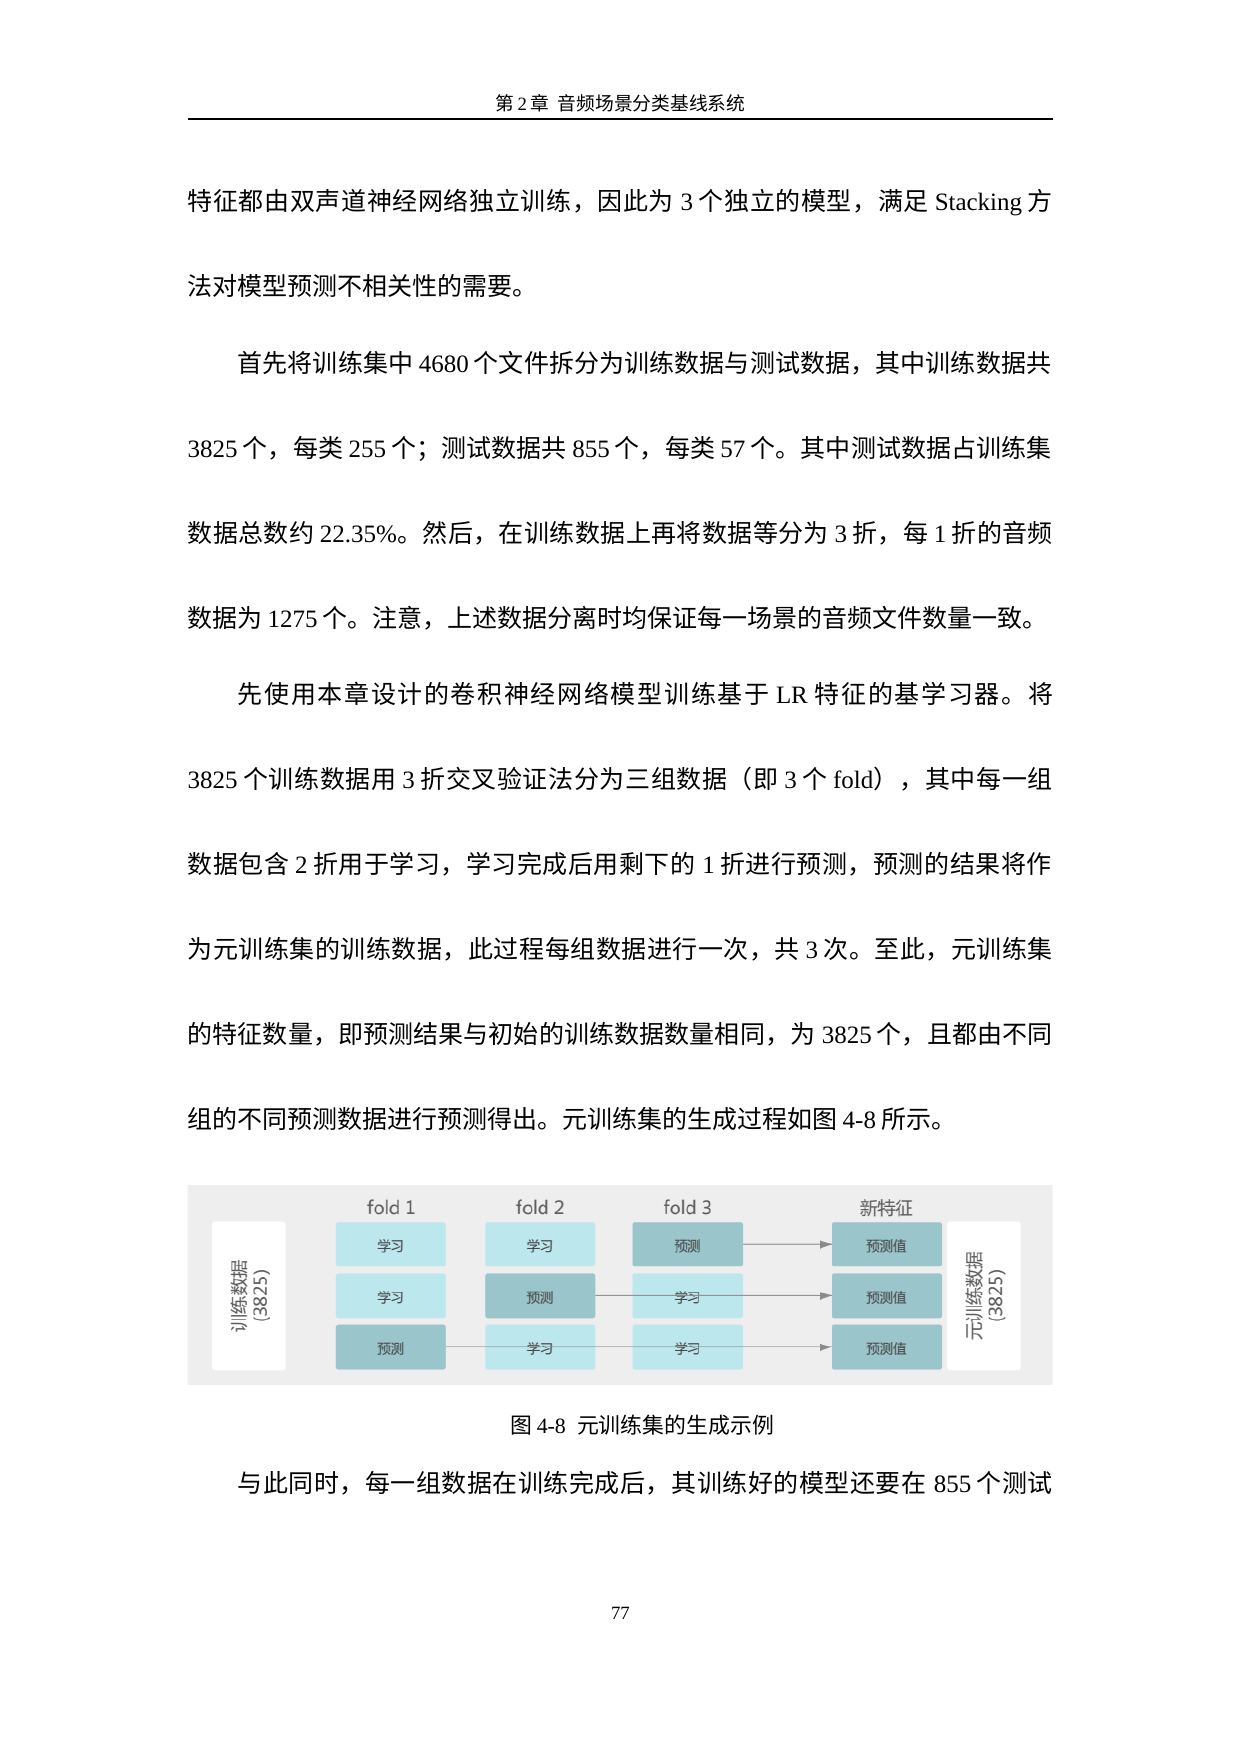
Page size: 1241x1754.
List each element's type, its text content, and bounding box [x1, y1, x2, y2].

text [187, 1447, 1053, 1515]
subtitle 图4-8 元训练集的生成示例 [187, 1407, 1053, 1441]
text 首先将训练集中4680个文件拆分为训练数据与测试数据，其中训练数据共3825个，每类255个；测试数据共855个，每类57个。其中测试数据占训练集数据总数约22.35%。然后，在训练数据上再将数据等分为3折，每1折的音频数据为1275个。注意，上述数据分离时均保证每一场景的音频文件数量一致。 [187, 327, 1053, 650]
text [187, 166, 1053, 318]
text 先使用本章设计的卷积神经网络模型训练基于LR特征的基学习器。将3825个训练数据用3折交叉验证法分为三组数据（即3个fold），其中每一组数据包含2折用于学习，学习完成后用剩下的1折进行预测，预测的结果将作为元训练集的训练数据，此过程每组数据进行一次，共3次。至此，元训练集的特征数量，即预测结果与初始的训练数据数量相同，为3825个，且都由不同组的不同预测数据进行预测得出。元训练集的生成过程如图4-8所示。 [187, 659, 1053, 1152]
